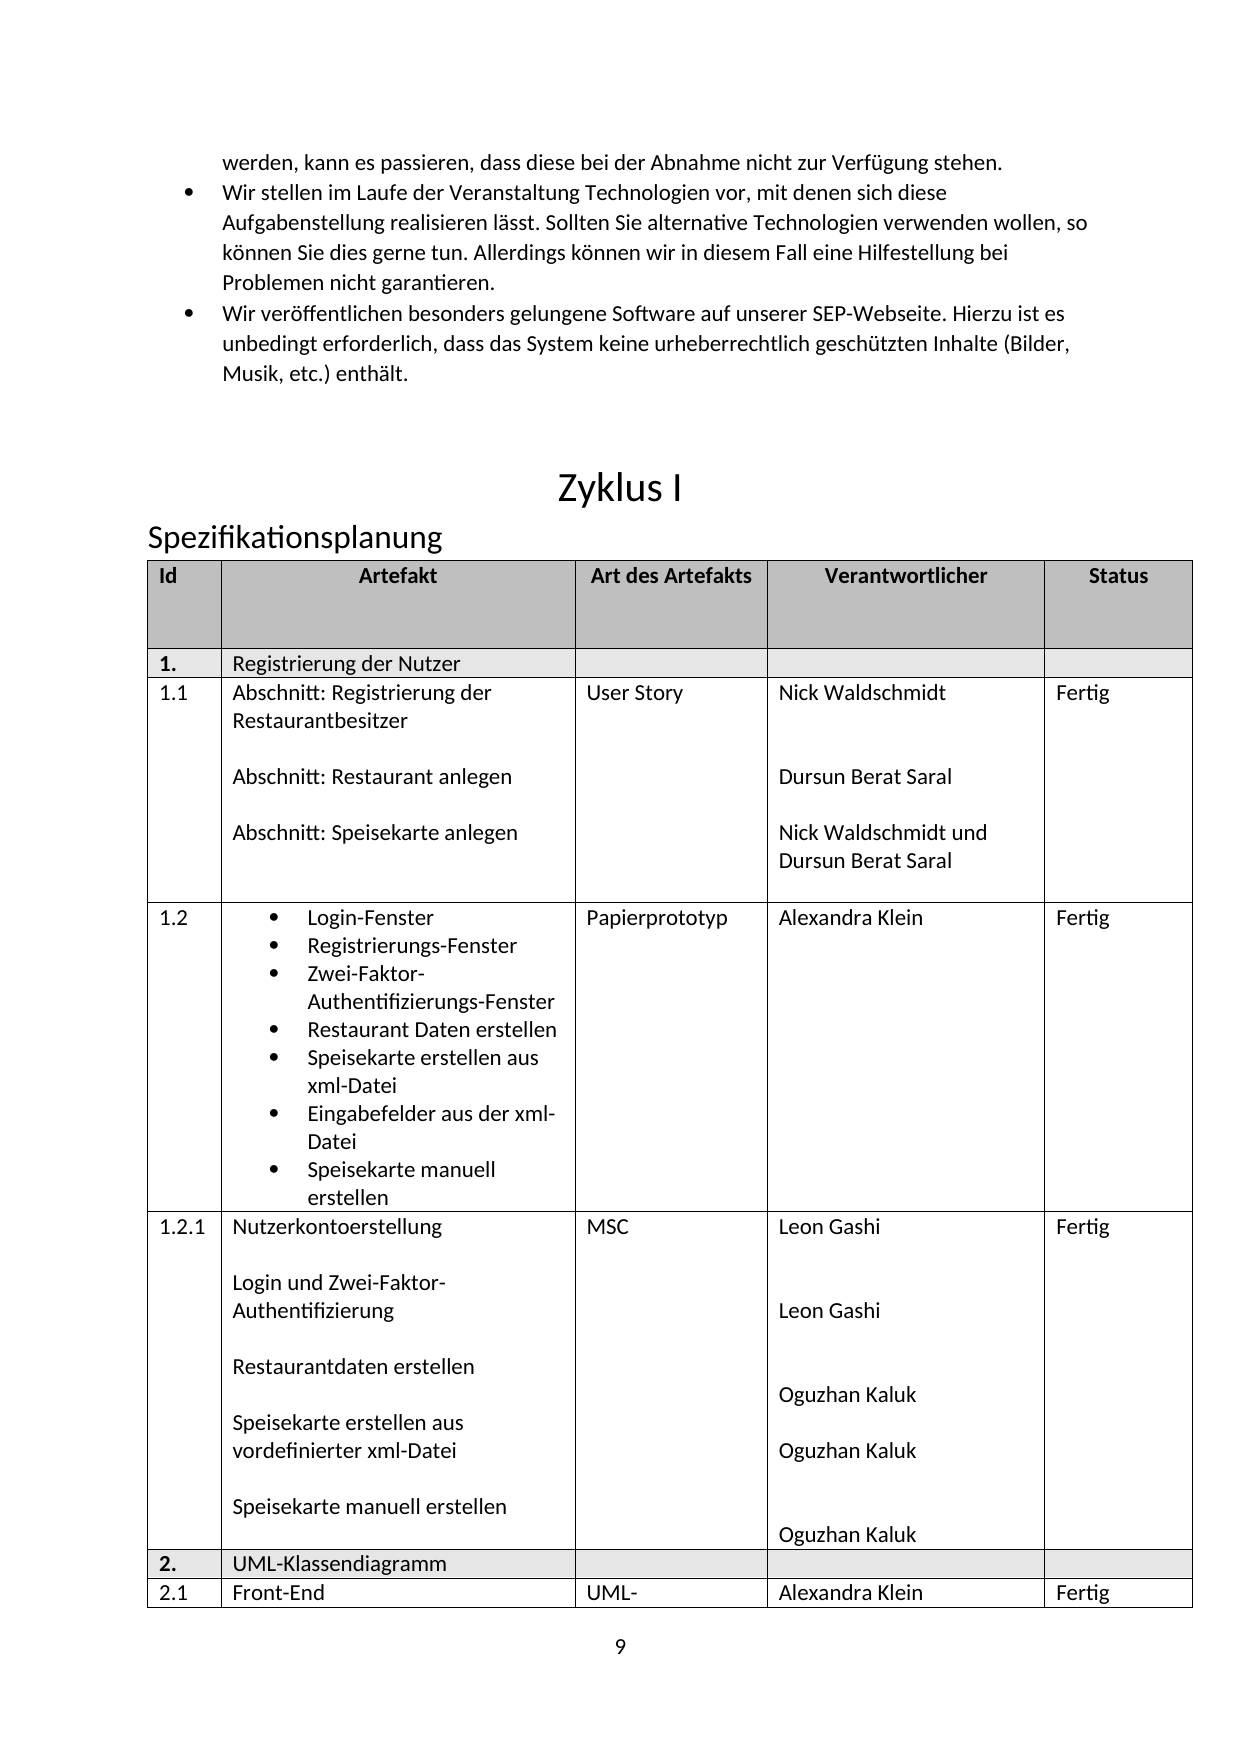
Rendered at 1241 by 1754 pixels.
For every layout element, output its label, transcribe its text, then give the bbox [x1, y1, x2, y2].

table_cell User Story [576, 678, 767, 902]
table_cell Alexandra Klein [768, 1579, 1044, 1607]
table_cell Login-Fenster Registrierungs-Fenster Zwei-Faktor-Authentifizierungs-Fenster Restaurant Daten erstellen Speisekarte erstellen aus xml-Datei Eingabefelder aus der xml-Datei Speisekarte manuell erstellen [222, 903, 575, 1211]
table_cell Nick Waldschmidt Dursun Berat Saral Nick Waldschmidt und Dursun Berat Saral [768, 678, 1044, 902]
table_header Id [148, 561, 221, 648]
table_cell 1.1 [148, 678, 221, 902]
table_cell Papierprototyp [576, 903, 767, 1211]
table_cell Fertig [1045, 1212, 1192, 1548]
table_cell Fertig [1045, 903, 1192, 1211]
list Wir stellen im Laufe der Veranstaltung Technologien vor, mit denen sich diese [185, 178, 1093, 206]
table_cell UML-Klassendiagramm [222, 1550, 575, 1577]
table_header Verantwortlicher [768, 561, 1044, 648]
table_cell [768, 649, 1044, 677]
list Problemen nicht garantieren. [222, 268, 1093, 296]
table_cell Fertig [1045, 1579, 1192, 1607]
table_cell [576, 1550, 767, 1577]
subtitle Spezifikationsplanung [148, 516, 1093, 557]
table_cell Registrierung der Nutzer [222, 649, 575, 677]
table_cell Abschnitt: Registrierung der Restaurantbesitzer Abschnitt: Restaurant anlegen Abschnitt: Speisekarte anlegen [222, 678, 575, 902]
list werden, kann es passieren, dass diese bei der Abnahme nicht zur Verfügung stehen. [222, 148, 1093, 176]
table_header Status [1045, 561, 1192, 648]
list unbedingt erforderlich, dass das System keine urheberrechtlich geschützten Inhalte (Bilder, [222, 329, 1093, 357]
table_cell 2. [148, 1550, 221, 1577]
table_cell Fertig [1045, 678, 1192, 902]
list können Sie dies gerne tun. Allerdings können wir in diesem Fall eine Hilfestellung bei [222, 238, 1093, 266]
table_header Art des Artefakts [576, 561, 767, 648]
table_cell [576, 649, 767, 677]
table_cell Nutzerkontoerstellung Login und Zwei-Faktor-Authentifizierung Restaurantdaten erstellen Speisekarte erstellen aus vordefinierter xml-Datei Speisekarte manuell erstellen [222, 1212, 575, 1548]
subtitle Zyklus I [148, 461, 1093, 512]
table_cell [1045, 649, 1192, 677]
table_header Artefakt [222, 561, 575, 648]
table_cell [768, 1550, 1044, 1577]
table_cell 1.2 [148, 903, 221, 1211]
list Wir veröffentlichen besonders gelungene Software auf unserer SEP-Webseite. Hierzu ist es [185, 299, 1093, 327]
table_cell Alexandra Klein [768, 903, 1044, 1211]
table_cell Front-End [222, 1579, 575, 1607]
table_cell 2.1 [148, 1579, 221, 1607]
table_cell UML-Klassendiagramm [576, 1579, 767, 1607]
list Aufgabenstellung realisieren lässt. Sollten Sie alternative Technologien verwenden wollen, so [222, 208, 1093, 236]
table_cell 1. [148, 649, 221, 677]
table_cell Leon Gashi Leon Gashi Oguzhan Kaluk Oguzhan Kaluk Oguzhan Kaluk [768, 1212, 1044, 1548]
table_cell [1045, 1550, 1192, 1577]
table_cell 1.2.1 [148, 1212, 221, 1548]
table_cell MSC [576, 1212, 767, 1548]
list Musik, etc.) enthält. [222, 359, 1093, 387]
